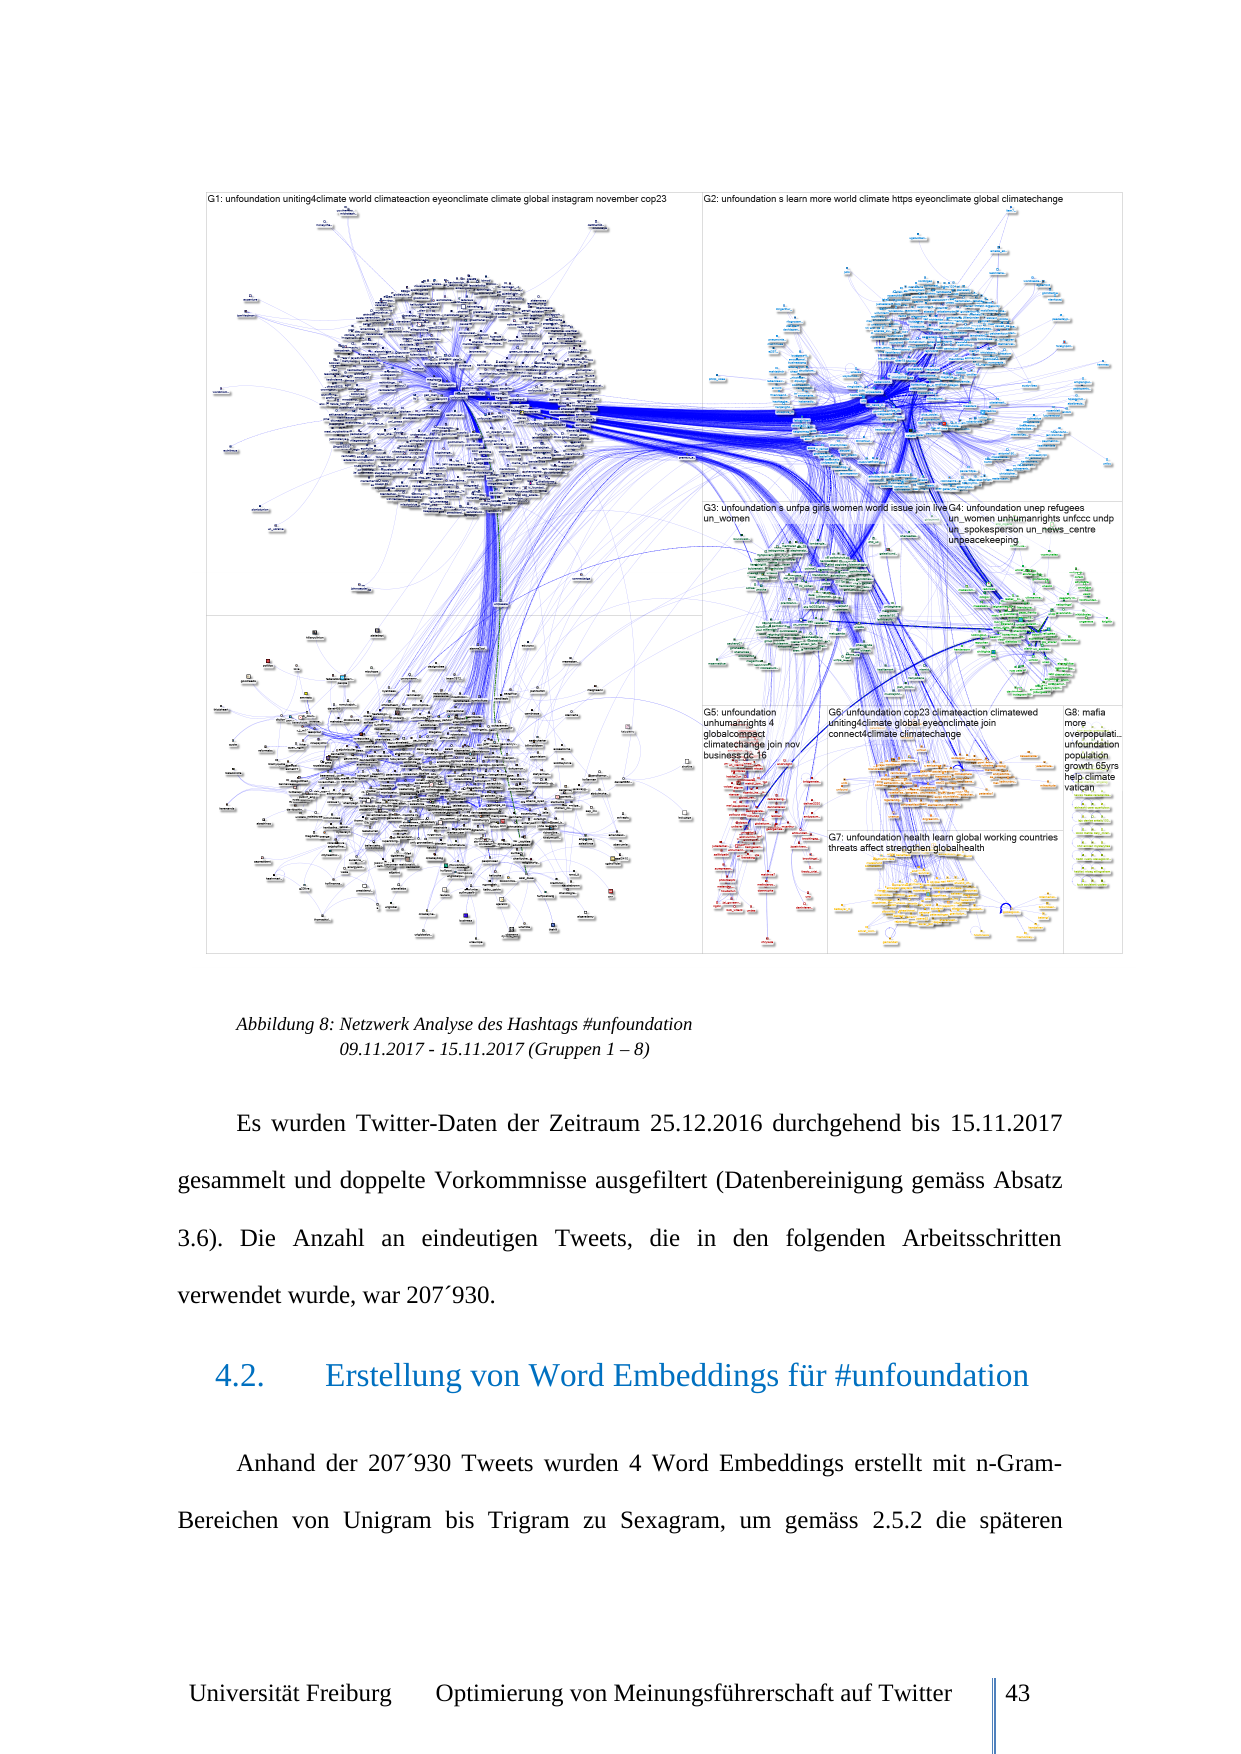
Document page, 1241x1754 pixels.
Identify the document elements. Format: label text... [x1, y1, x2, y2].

text Abbildung 8: Netzwerk Analyse des Hashtags #unfoundation [177, 1013, 1063, 1035]
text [177, 1448, 1063, 1534]
picture [192, 177, 1137, 968]
text Es wurden Twitter-Daten der Zeitraum 25.12.2016 durchgehend bis 15.11.2017 gesammelt und doppelte Vorkommnisse ausgefiltert (Datenbereinigung gemäss Absatz 3.6). Die Anzahl an eindeutigen Tweets, die in den folgenden Arbeitsschritten verwendet wurde, war 207´930. [177, 1108, 1063, 1309]
subtitle Erstellung von Word Embeddings für #unfoundation [215, 1355, 1063, 1393]
text 09.11.2017 - 15.11.2017 (Gruppen 1 – 8) [178, 1038, 1063, 1059]
